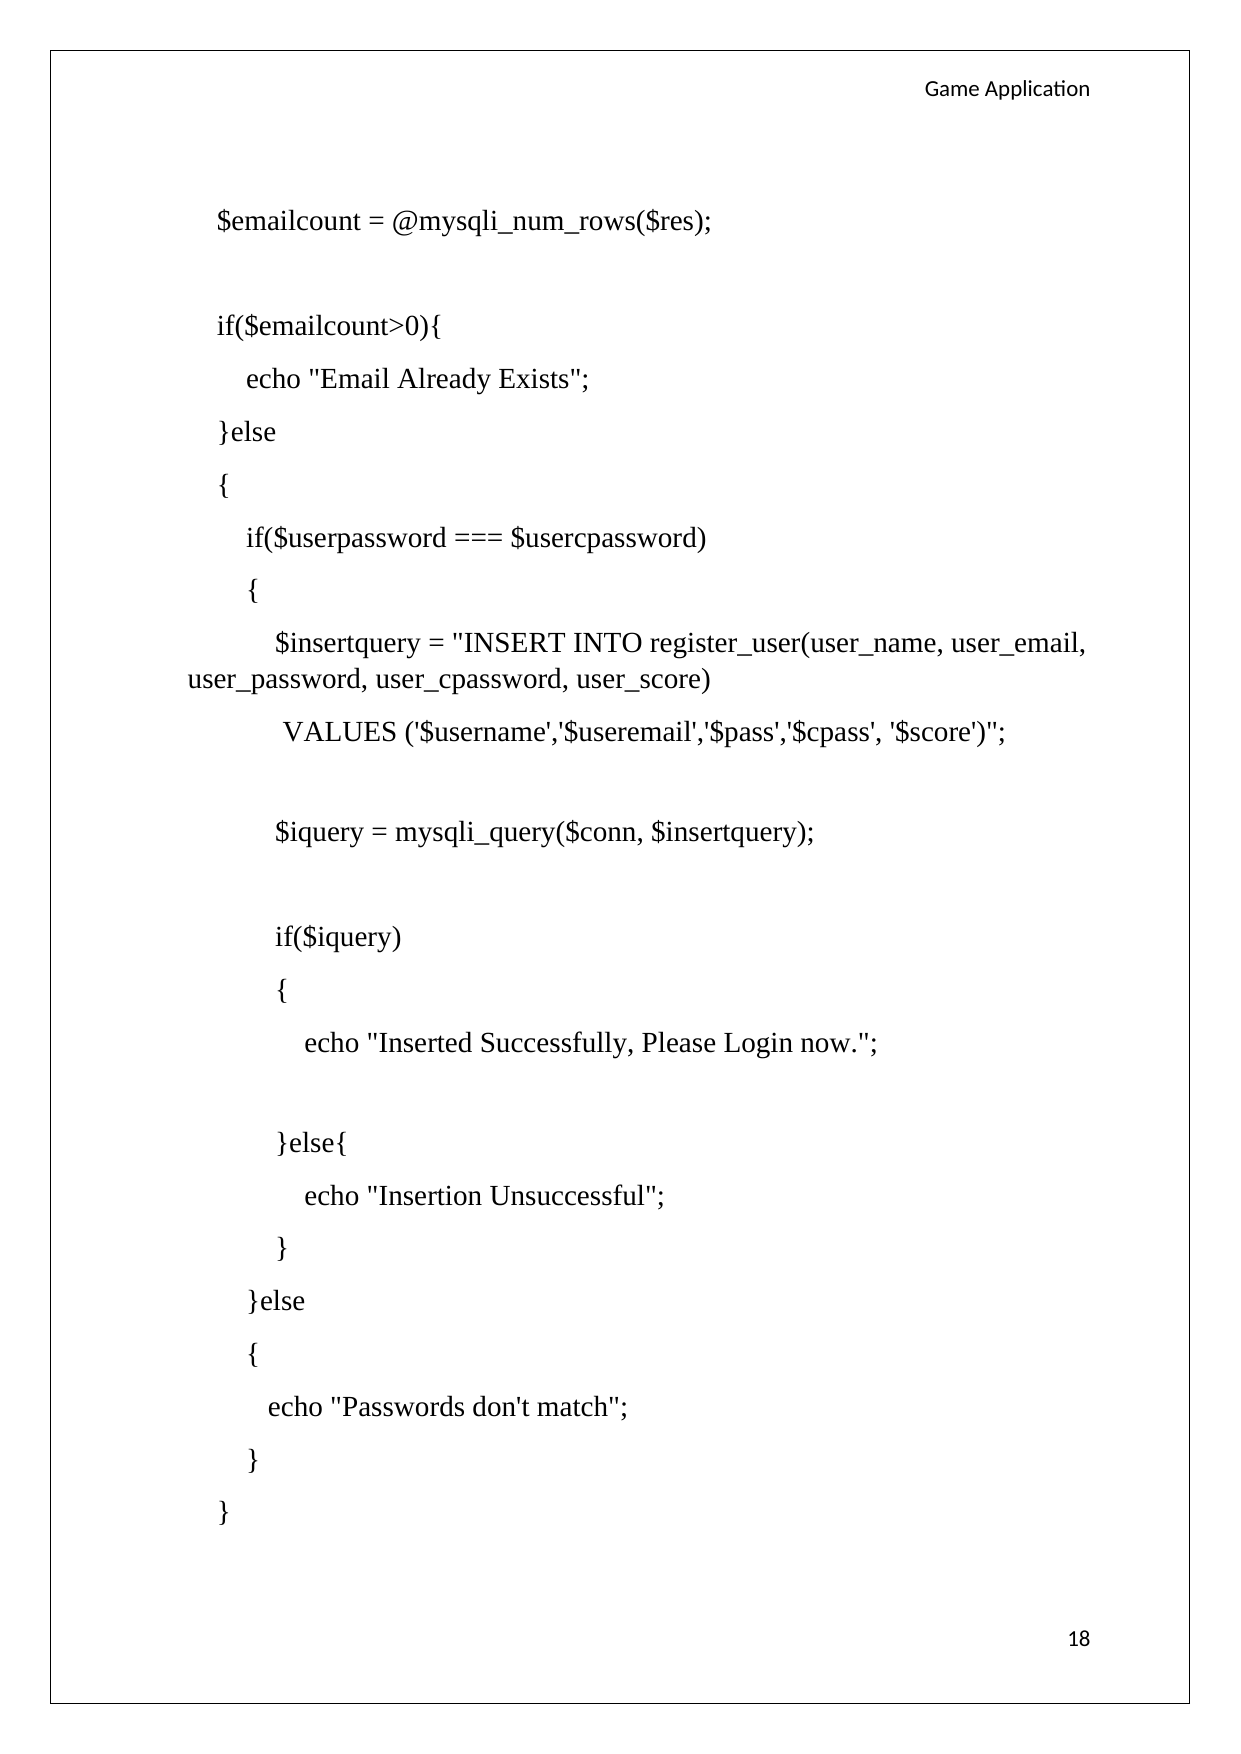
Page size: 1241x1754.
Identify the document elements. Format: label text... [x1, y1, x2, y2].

text }else{ [187, 1125, 1090, 1158]
text echo "Inserted Successfully, Please Login now."; [187, 1025, 1090, 1059]
text VALUES ('$username','$useremail','$pass','$cpass', '$score')"; [187, 714, 1090, 748]
text $emailcount = @mysqli_num_rows($res); [187, 203, 1090, 236]
text { [187, 572, 1090, 606]
text echo "Insertion Unsuccessful"; [187, 1178, 1090, 1211]
text echo "Email Already Exists"; [187, 361, 1090, 395]
text if($iquery) [187, 919, 1090, 953]
text { [187, 1336, 1090, 1370]
text }else [187, 1283, 1090, 1317]
text if($emailcount>0){ [187, 308, 1090, 342]
text $iquery = mysqli_query($conn, $insertquery); [187, 814, 1090, 847]
text }else [187, 414, 1090, 448]
text if($userpassword === $usercpassword) [187, 520, 1090, 553]
text } [187, 1494, 1090, 1528]
text $insertquery = "INSERT INTO register_user(user_name, user_email, user_password, user_cpassword, user_score) [187, 625, 1090, 695]
text } [187, 1231, 1090, 1264]
text echo "Passwords don't match"; [187, 1389, 1090, 1422]
text } [187, 1442, 1090, 1475]
text { [187, 972, 1090, 1006]
text { [187, 467, 1090, 500]
